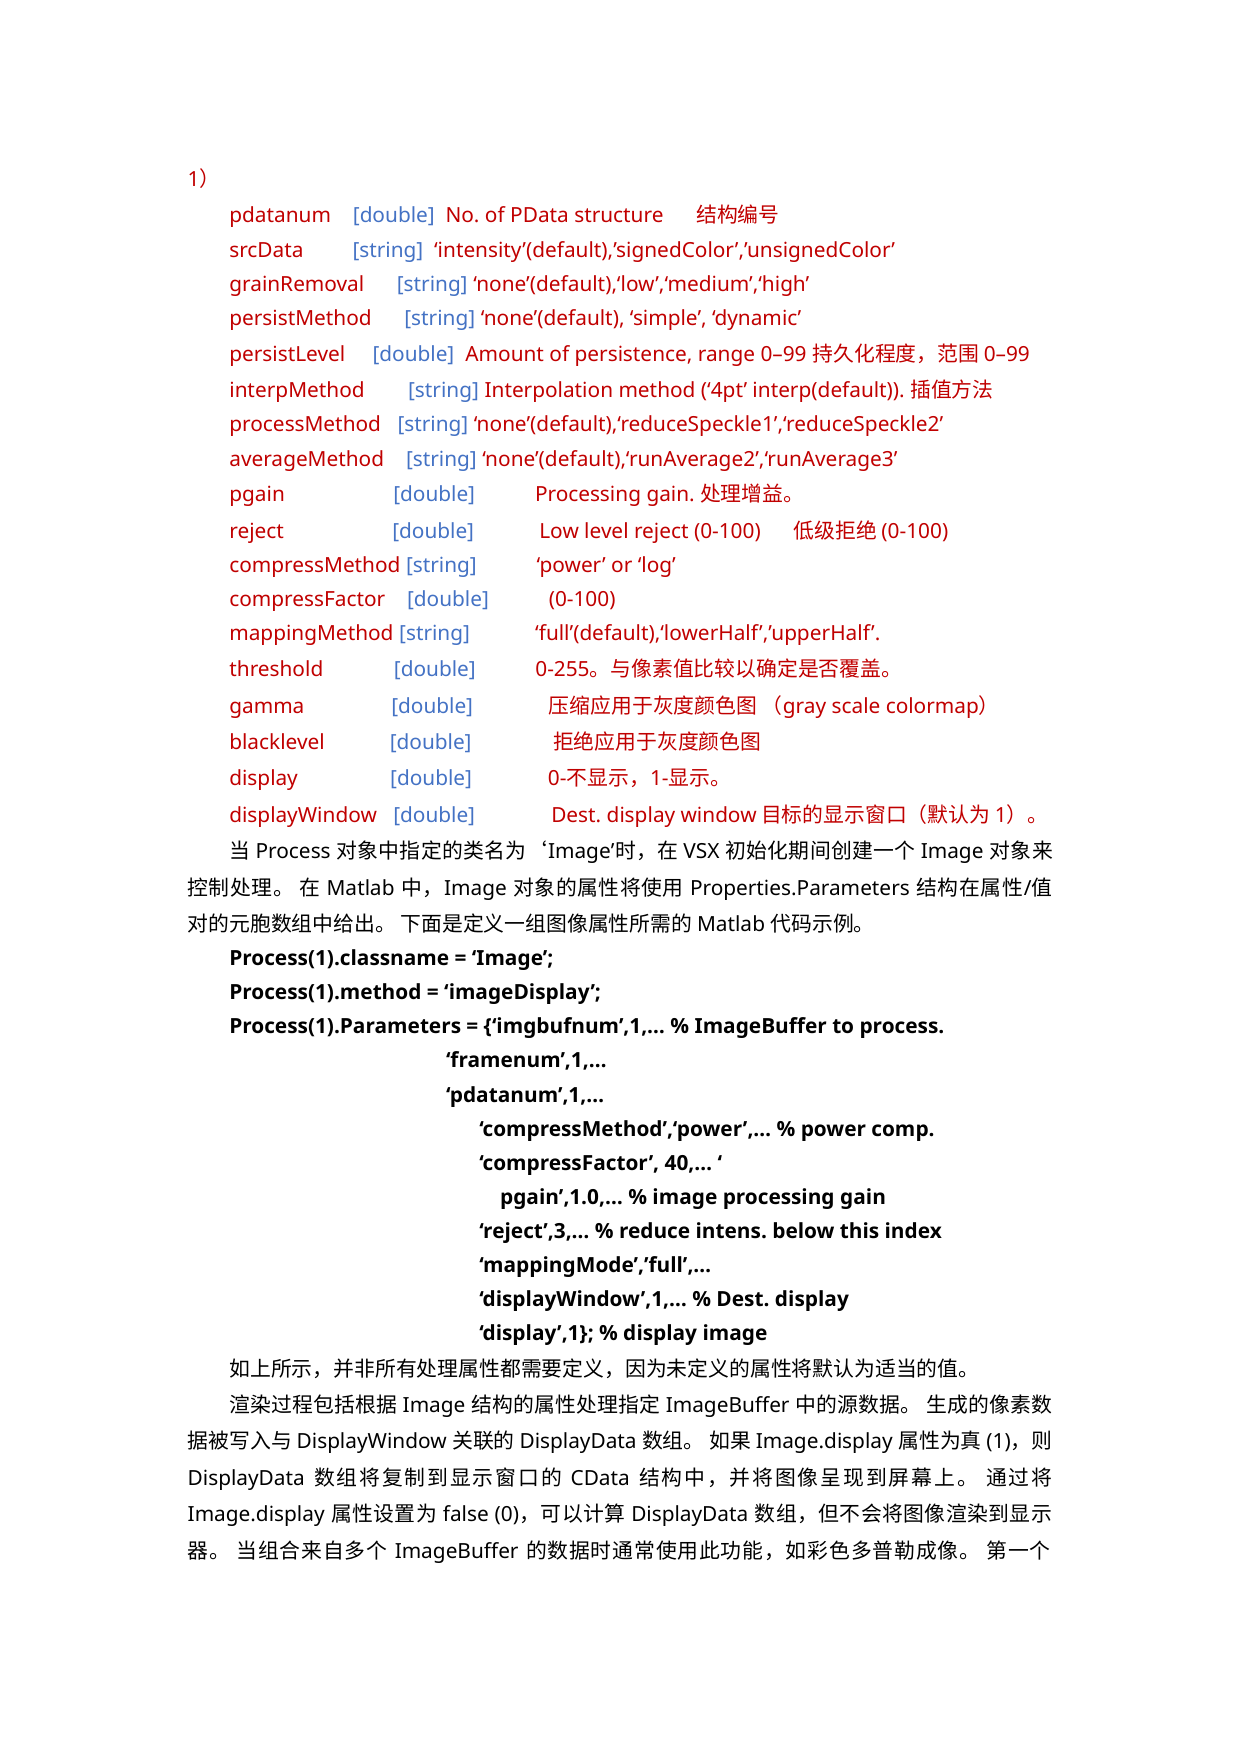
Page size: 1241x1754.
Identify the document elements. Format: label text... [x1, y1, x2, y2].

text compressFactor [double] (0-100) [187, 584, 1053, 613]
text Process(1).method = ‘imageDisplay’; [187, 977, 1053, 1006]
text Process(1).classname = ‘Image’; [187, 943, 1053, 972]
text ‘compressMethod’,‘power’,… % power comp. [187, 1114, 1053, 1142]
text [187, 162, 1053, 192]
text reject [double] Low level reject (0-100) 低级拒绝 (0-100) [187, 514, 1053, 544]
text compressMethod [string] ‘power’ or ‘log’ [187, 550, 1053, 579]
text 如上所示，并非所有处理属性都需要定义，因为未定义的属性将默认为适当的值。 [187, 1352, 1053, 1382]
text grainRemoval [string] ‘none’(default),‘low’,‘medium’,‘high’ [187, 269, 1053, 297]
text averageMethod [string] ‘none’(default),‘runAverage2’,‘runAverage3’ [187, 444, 1053, 472]
text ‘compressFactor’, 40,… ‘ [187, 1148, 1053, 1176]
text pgain’,1.0,… % image processing gain [187, 1182, 1053, 1210]
text srcData [string] ‘intensity’(default),’signedColor’,’unsignedColor’ [187, 235, 1053, 263]
text ‘display’,1}; % display image [187, 1318, 1053, 1347]
text ‘reject’,3,… % reduce intens. below this index [187, 1216, 1053, 1244]
text ‘displayWindow’,1,… % Dest. display [187, 1284, 1053, 1312]
text display [double] 0-不显示，1-显示。 [187, 762, 1053, 792]
text blacklevel [double] 拒绝应用于灰度颜色图 [187, 725, 1053, 756]
text Process(1).Parameters = {‘imgbufnum’,1,… % ImageBuffer to process. [187, 1012, 1053, 1040]
text processMethod [string] ‘none’(default),‘reduceSpeckle1’,‘reduceSpeckle2’ [187, 409, 1053, 438]
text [187, 1388, 1053, 1564]
text pdatanum [double] No. of PData structure 结构编号 [187, 198, 1053, 229]
text pgain [double] Processing gain. 处理增益。 [187, 478, 1053, 508]
text ‘framenum’,1,… [187, 1046, 1053, 1074]
text interpMethod [string] Interpolation method (‘4pt’ interp(default)). 插值方法 [187, 373, 1053, 403]
text ‘mappingMode’,’full’,… [187, 1250, 1053, 1278]
text threshold [double] 0-255。与像素值比较以确定是否覆盖。 [187, 653, 1053, 683]
text ‘pdatanum’,1,… [187, 1080, 1053, 1108]
text displayWindow [double] Dest. display window目标的显示窗口（默认为 1）。 [187, 798, 1053, 828]
text persistMethod [string] ‘none’(default), ‘simple’, ‘dynamic’ [187, 303, 1053, 331]
text persistLevel [double] Amount of persistence, range 0–99 持久化程度，范围 0–99 [187, 337, 1053, 367]
text 当 Process 对象中指定的类名为‘Image’时，在 VSX 初始化期间创建一个 Image 对象来控制处理。 在 Matlab 中，Image 对象的属性将使用 Properties.Parameters 结构在属性/值对的元胞数组中给出。 下面是定义一组图像属性所需的 Matlab 代码示例。 [187, 834, 1053, 937]
text gamma [double] 压缩应用于灰度颜色图 （gray scale colormap） [187, 689, 1053, 719]
text mappingMethod [string] ‘full’(default),‘lowerHalf’,’upperHalf’. [187, 618, 1053, 647]
